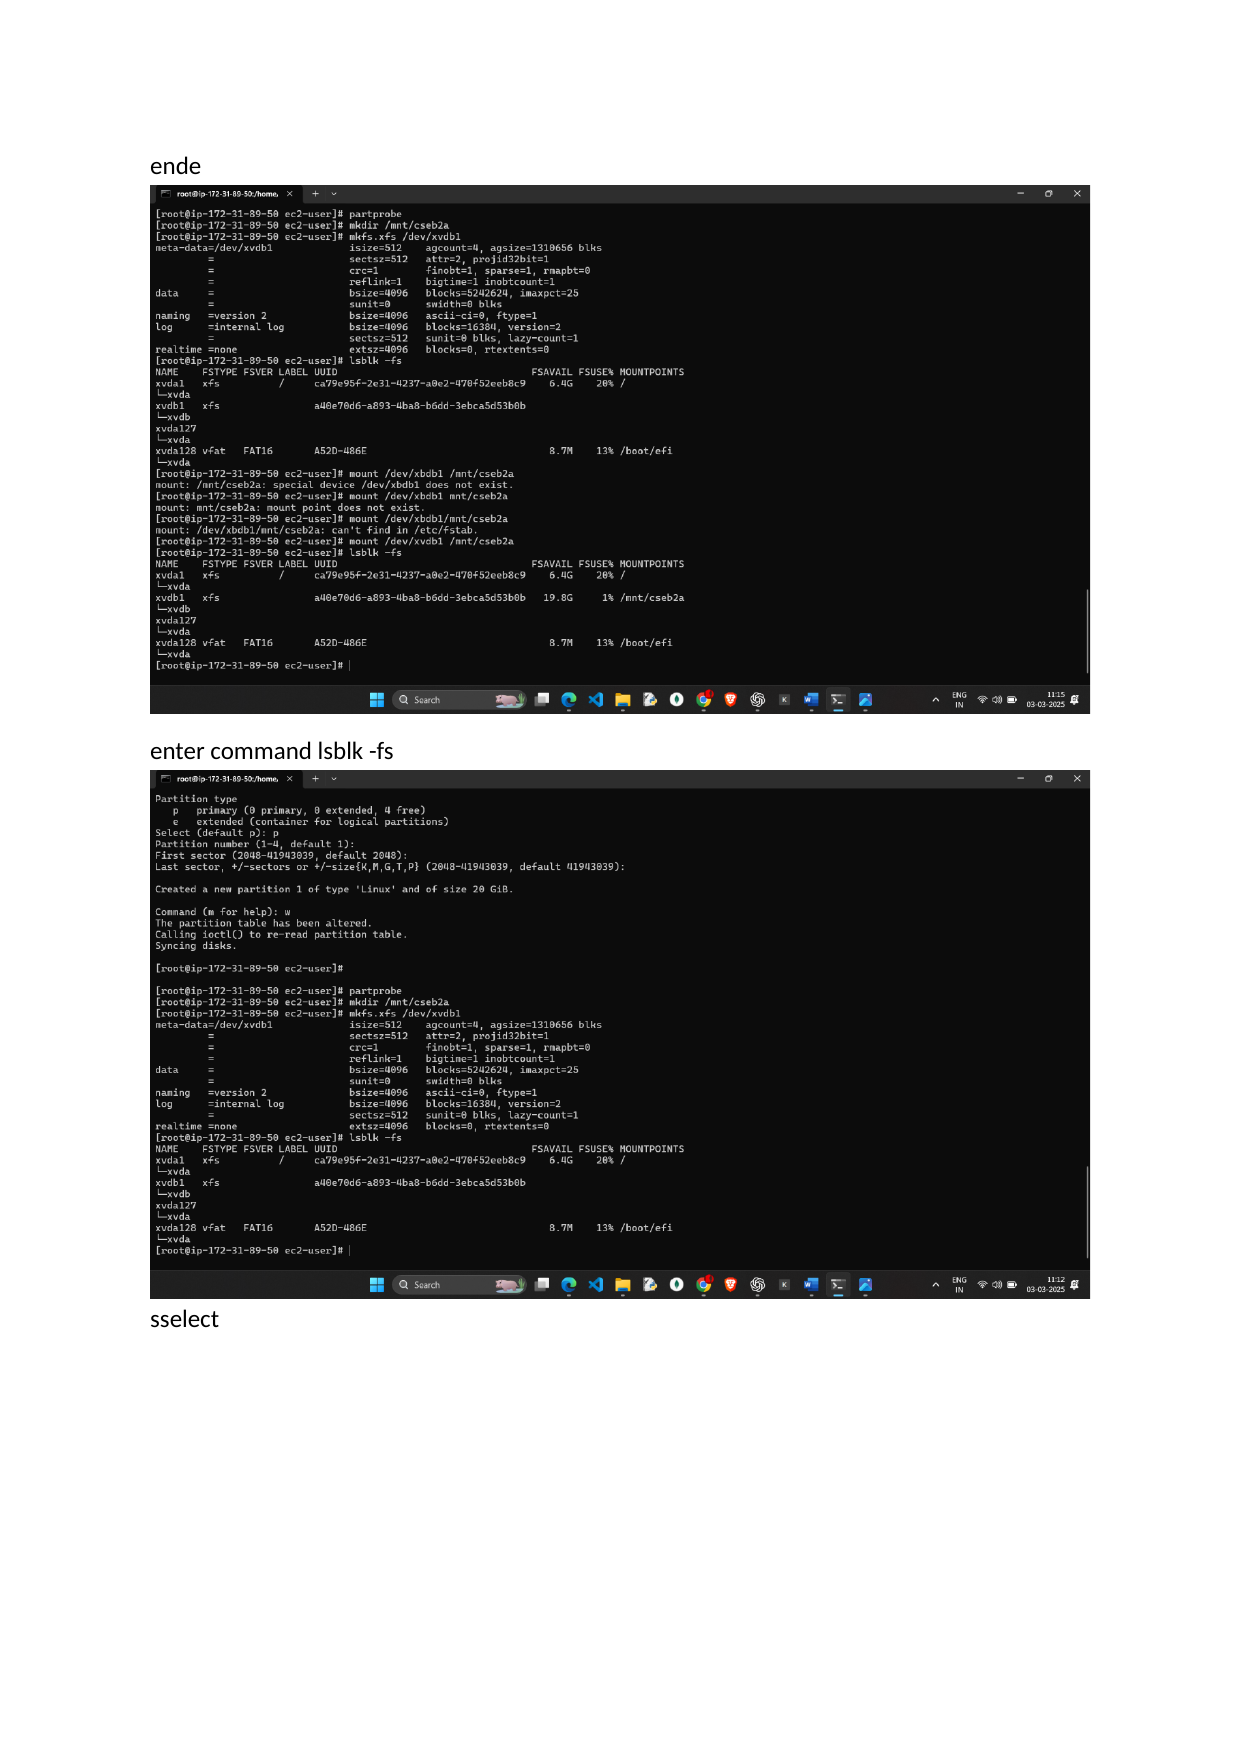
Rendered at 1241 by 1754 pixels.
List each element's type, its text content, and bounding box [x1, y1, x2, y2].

text enter command lsblk -fssselect [150, 735, 1090, 770]
text ende [150, 150, 1090, 185]
picture [150, 185, 1091, 714]
picture [150, 770, 1091, 1299]
text enter command lsblk -fssselect [150, 1299, 1090, 1334]
